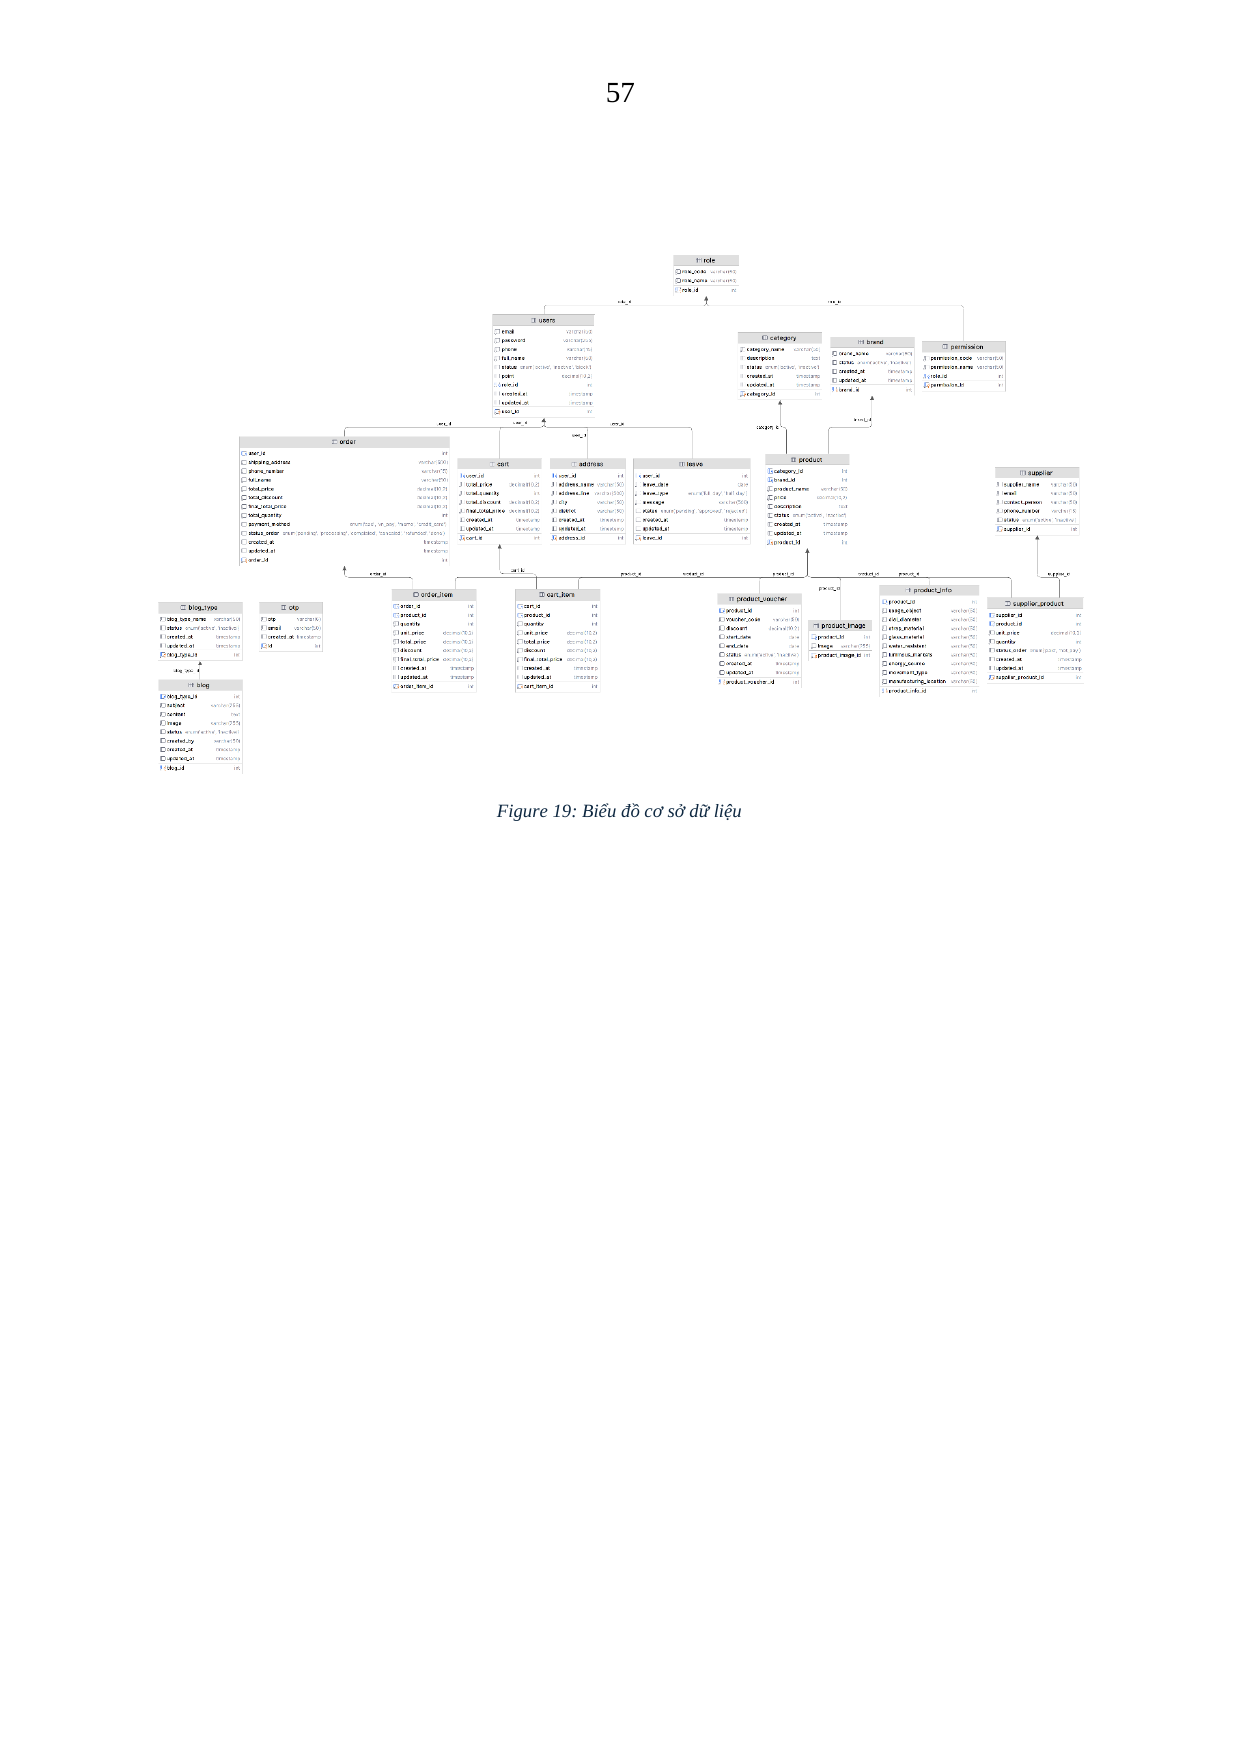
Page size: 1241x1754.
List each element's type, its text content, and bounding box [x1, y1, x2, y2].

picture [150, 247, 1091, 781]
text Figure 19: Biểu đồ cơ sở dữ liệu [150, 800, 1090, 822]
